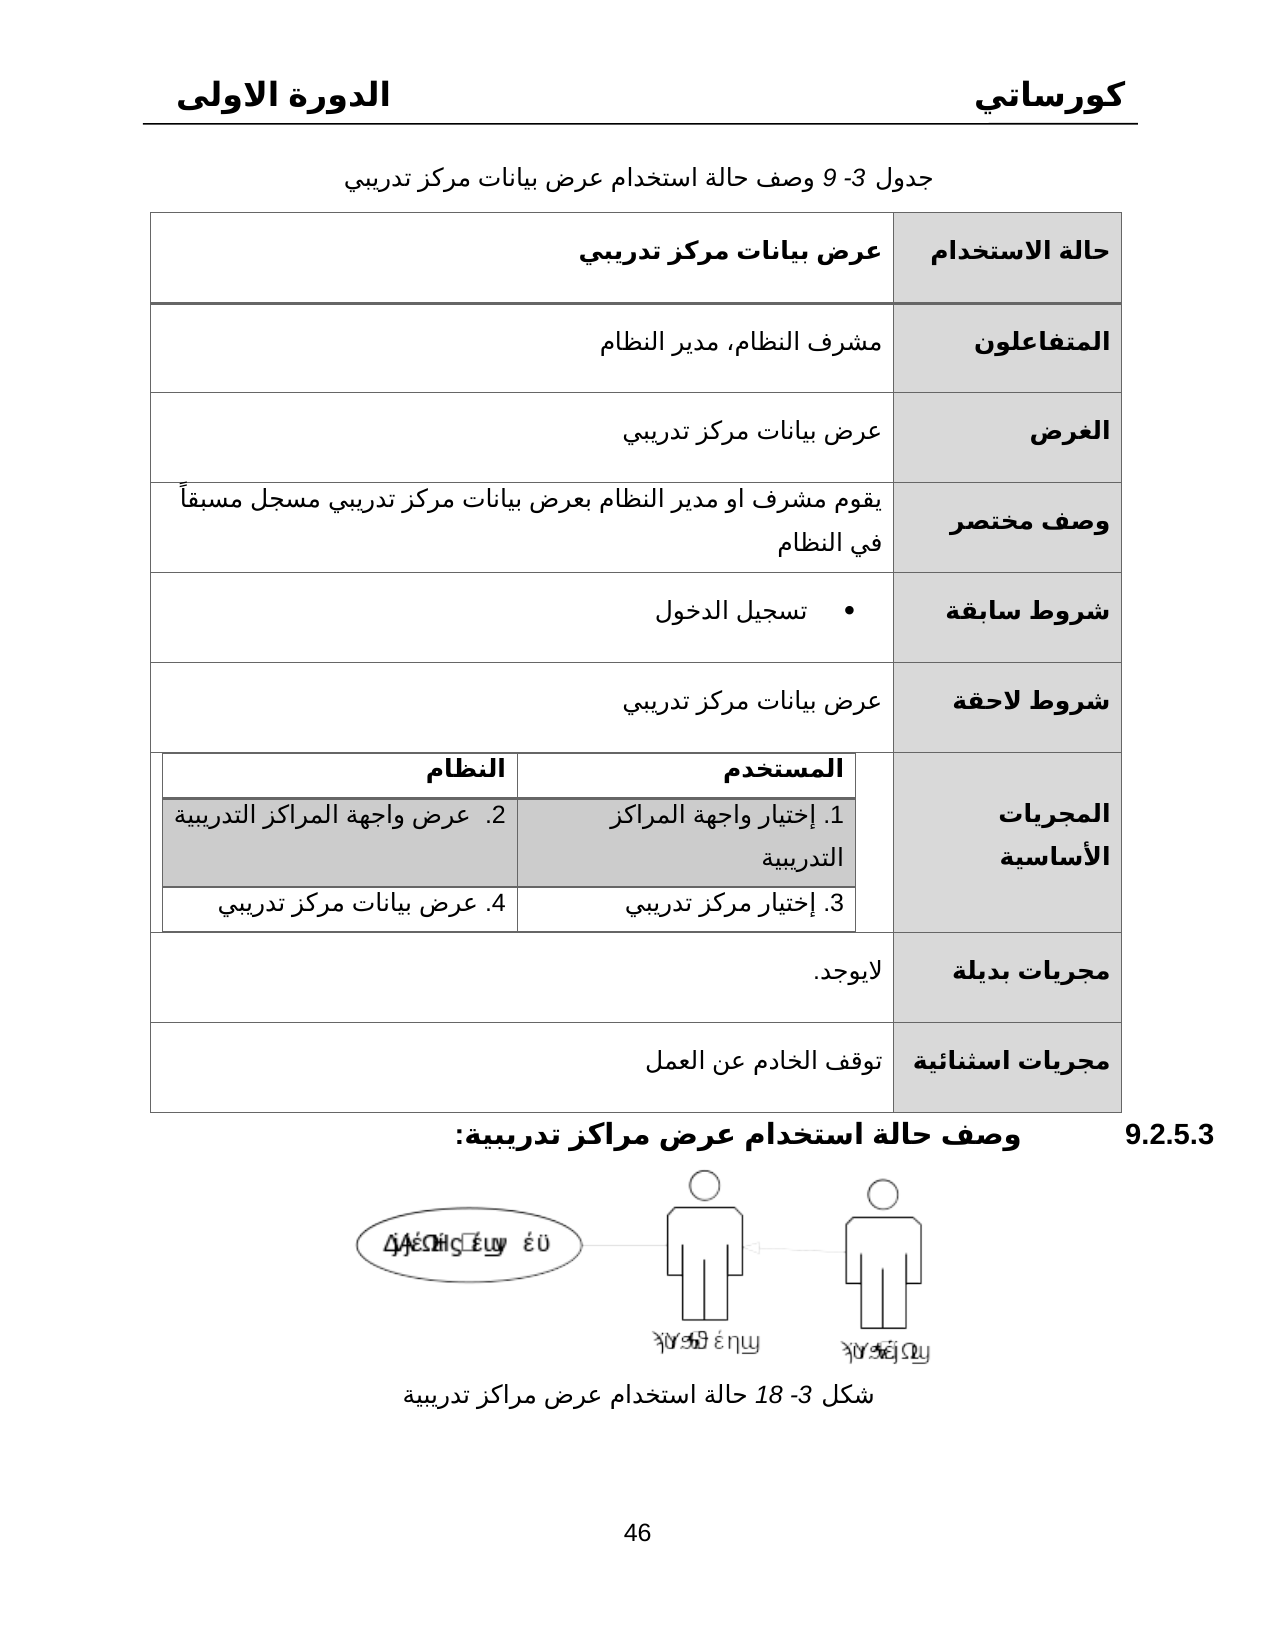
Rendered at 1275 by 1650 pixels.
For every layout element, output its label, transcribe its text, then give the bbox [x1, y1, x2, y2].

table_cell [856, 753, 893, 932]
table_cell مشرف النظام، مدير النظام [151, 305, 893, 392]
table_header عرض بيانات مركز تدريبي [151, 213, 893, 302]
table_cell يقوم مشرف او مدير النظام بعرض بيانات مركز تدريبي مسجل مسبقاً في النظام [151, 483, 893, 572]
table_cell شروط سابقة [894, 573, 1121, 662]
table_cell عرض بيانات مركز تدريبي [151, 393, 893, 482]
table_cell [518, 754, 855, 797]
text جدول 3- 9 وصف حالة استخدام عرض بيانات مركز تدريبي [150, 162, 1125, 191]
table_cell وصف مختصر [894, 483, 1121, 572]
table_cell عرض بيانات مركز تدريبي [151, 663, 893, 752]
table_cell الغرض [894, 393, 1121, 482]
table_cell مجريات اسثنائية [894, 1023, 1121, 1112]
table_cell تسجيل الدخول [151, 573, 893, 662]
table_cell توقف الخادم عن العمل [151, 1023, 893, 1112]
table_cell لايوجد. [151, 933, 893, 1022]
table_cell شروط لاحقة [894, 663, 1121, 752]
table_cell مجريات بديلة [894, 933, 1121, 1022]
text شكل 3- 18 حالة استخدام عرض مراكز تدريبية [150, 1380, 1125, 1409]
table_cell [151, 753, 162, 932]
table_cell [518, 888, 855, 931]
table_cell المتفاعلون [894, 305, 1121, 392]
table_cell [163, 754, 517, 797]
table_cell المجريات الأساسية [894, 753, 1121, 932]
subtitle وصف حالة استخدام عرض مراكز تدريبية: [150, 1117, 1125, 1150]
table_header حالة الاستخدام [894, 213, 1121, 302]
table_cell [163, 888, 517, 931]
